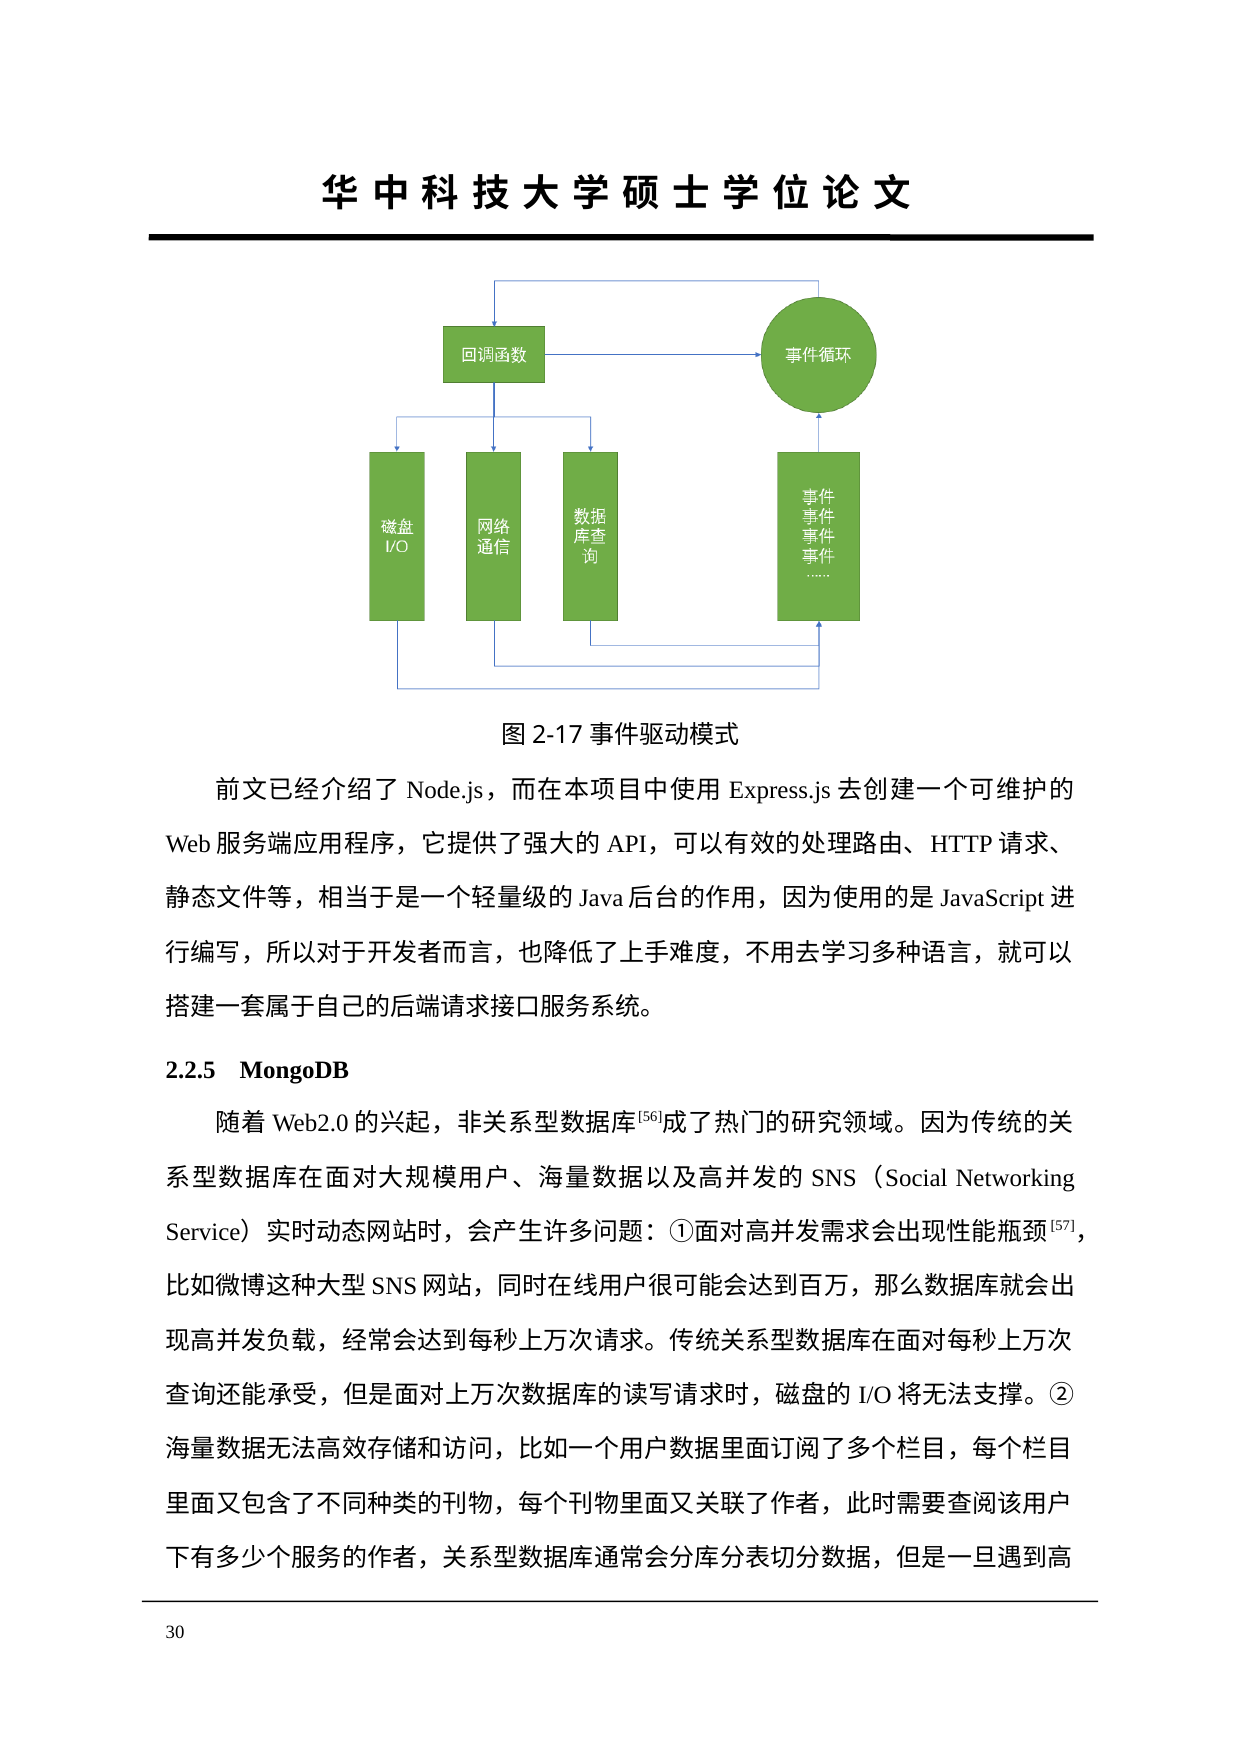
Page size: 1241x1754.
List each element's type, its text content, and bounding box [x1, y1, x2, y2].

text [165, 1103, 1075, 1574]
picture [353, 265, 887, 701]
text 前文已经介绍了Node.js，而在本项目中使用Express.js去创建一个可维护的Web服务端应用程序，它提供了强大的API，可以有效的处理路由、HTTP请求、静态文件等，相当于是一个轻量级的Java后台的作用，因为使用的是JavaScript进行编写，所以对于开发者而言，也降低了上手难度，不用去学习多种语言，就可以搭建一套属于自己的后端请求接口服务系统。 [165, 769, 1075, 1023]
subtitle MongoDB [165, 1056, 1075, 1084]
